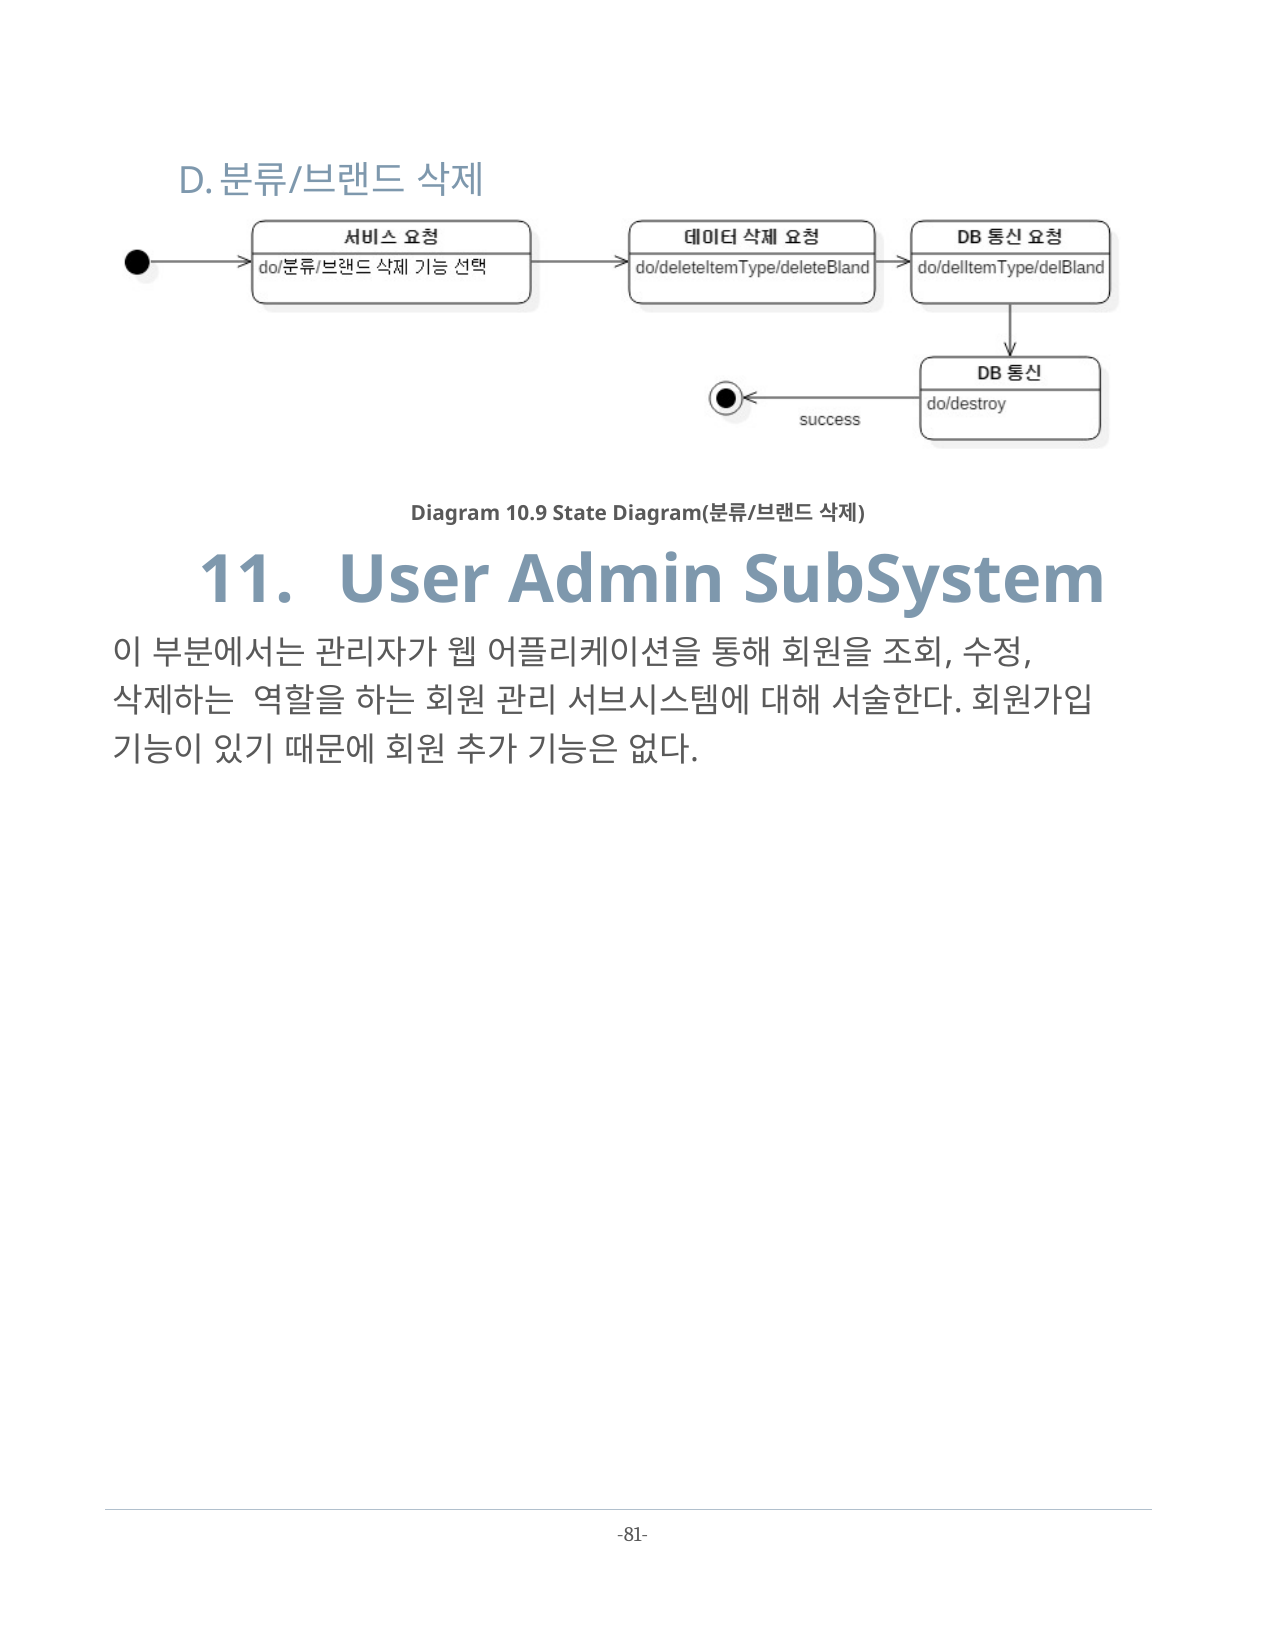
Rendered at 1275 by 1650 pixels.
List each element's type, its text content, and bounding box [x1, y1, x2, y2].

text Diagram 10.9 State Diagram(분류/브랜드 삭제) [112, 496, 1162, 527]
subtitle User Admin SubSystem [198, 531, 1162, 622]
picture [112, 208, 1161, 492]
subtitle 분류/브랜드 삭제 [178, 150, 1162, 204]
text 이 부분에서는 관리자가 웹 어플리케이션을 통해 회원을 조회, 수정, 삭제하는 역할을 하는 회원 관리 서브시스템에 대해 서술한다. 회원가입 기능이 있기 때문에 회원 추가 기능은 없다. [112, 626, 1162, 771]
